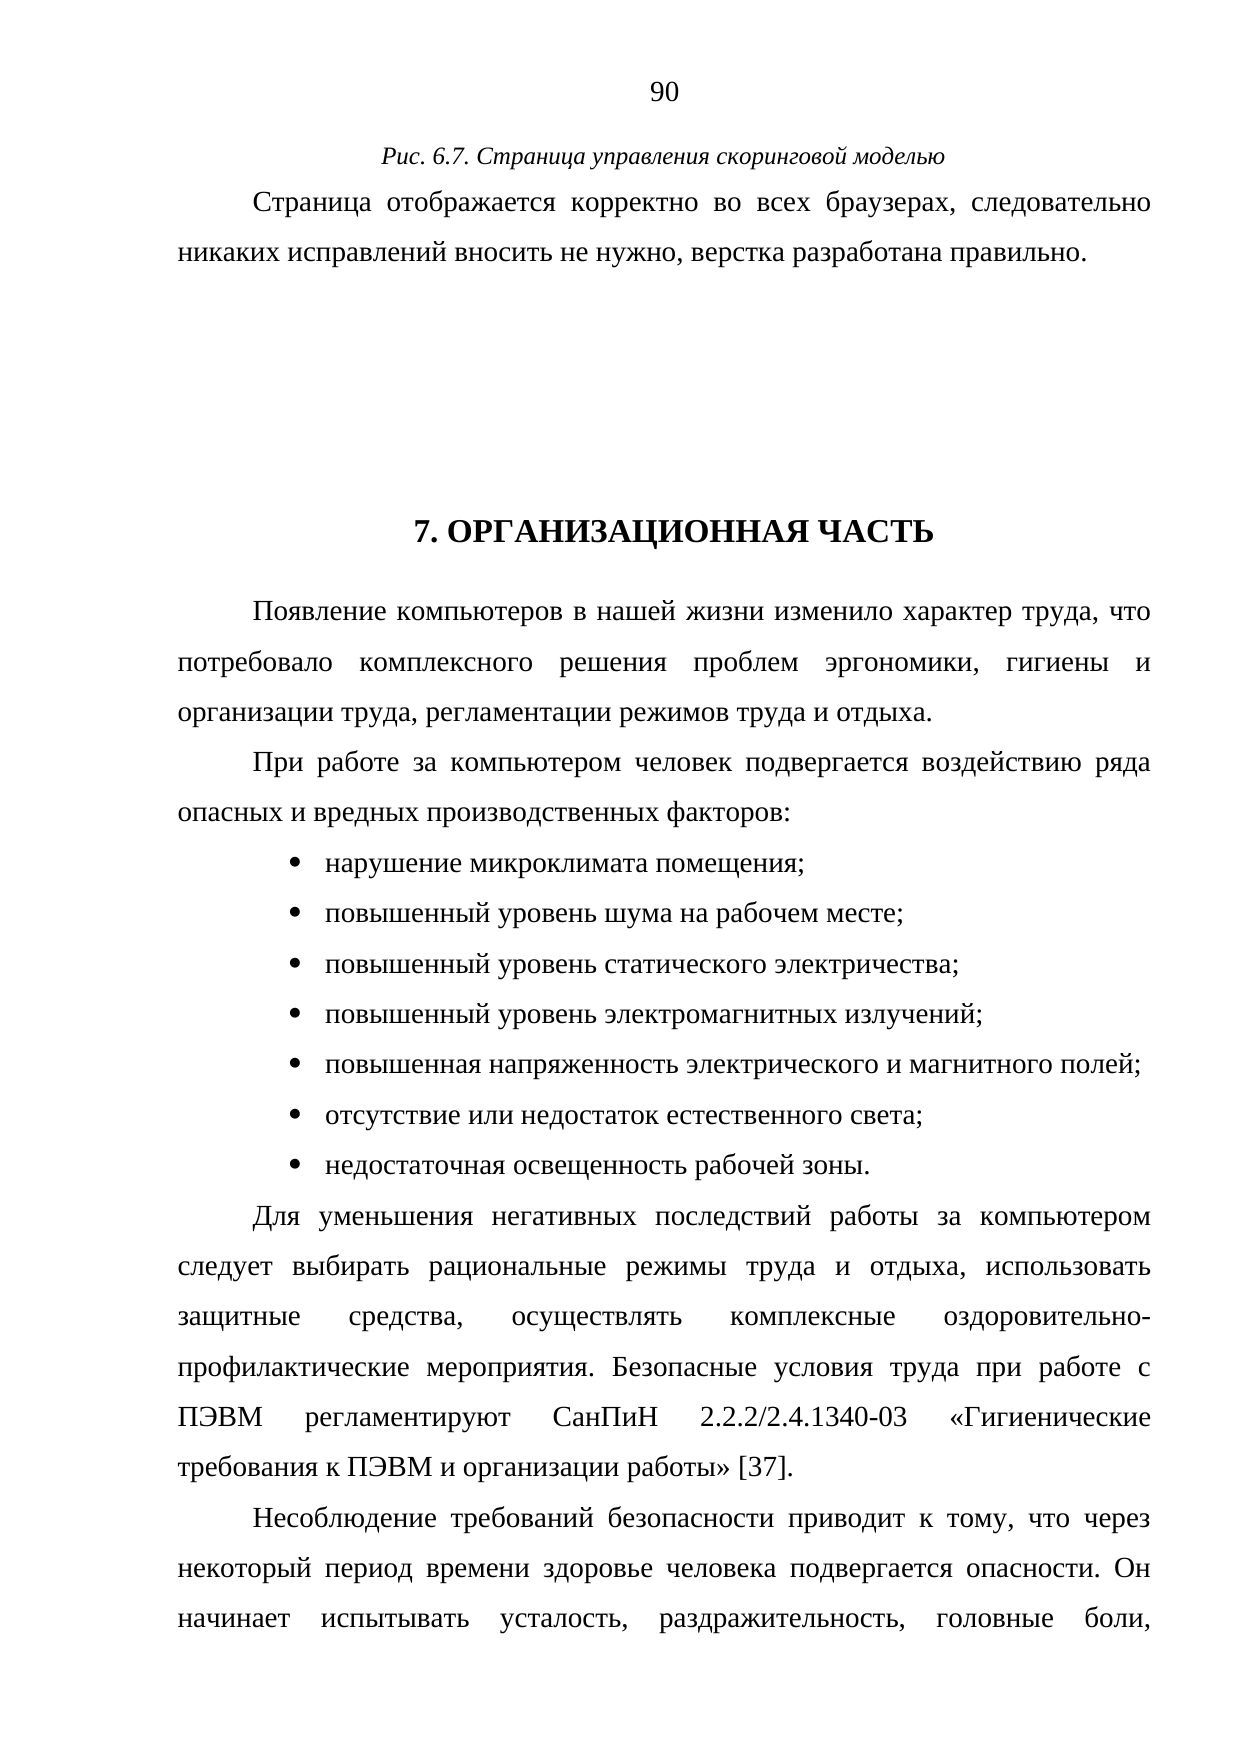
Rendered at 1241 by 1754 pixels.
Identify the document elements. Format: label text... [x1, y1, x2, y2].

text Страница отображается корректно во всех браузерах, следовательно никаких исправлений вносить не нужно, верстка разработана правильно. [177, 184, 1152, 268]
text Рис. 6.7. Страница управления скоринговой моделью [177, 141, 1152, 169]
list недостаточная освещенность рабочей зоны. [290, 1147, 1152, 1181]
list повышенный уровень шума на рабочем месте; [290, 895, 1152, 929]
text Для уменьшения негативных последствий работы за компьютером следует выбирать рациональные режимы труда и отдыха, использовать защитные средства, осуществлять комплексные оздоровительно-профилактические мероприятия. Безопасные условия труда при работе с ПЭВМ регламентируют СанПиН 2.2.2/2.4.1340-03 «Гигиенические требования к ПЭВМ и организации работы» [37]. [177, 1198, 1152, 1483]
list нарушение микроклимата помещения; [290, 845, 1152, 878]
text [177, 1500, 1152, 1634]
text Появление компьютеров в нашей жизни изменило характер труда, что потребовало комплексного решения проблем эргономики, гигиены и организации труда, регламентации режимов труда и отдыха. [177, 593, 1152, 727]
list повышенная напряженность электрического и магнитного полей; [290, 1047, 1152, 1080]
text При работе за компьютером человек подвергается воздействию ряда опасных и вредных производственных факторов: [177, 744, 1152, 828]
list повышенный уровень статического электричества; [290, 946, 1152, 979]
subtitle 7. ОРГАНИЗАЦИОННАЯ ЧАСТЬ [196, 511, 1152, 549]
list отсутствие или недостаток естественного света; [290, 1097, 1152, 1131]
list повышенный уровень электромагнитных излучений; [290, 996, 1152, 1030]
